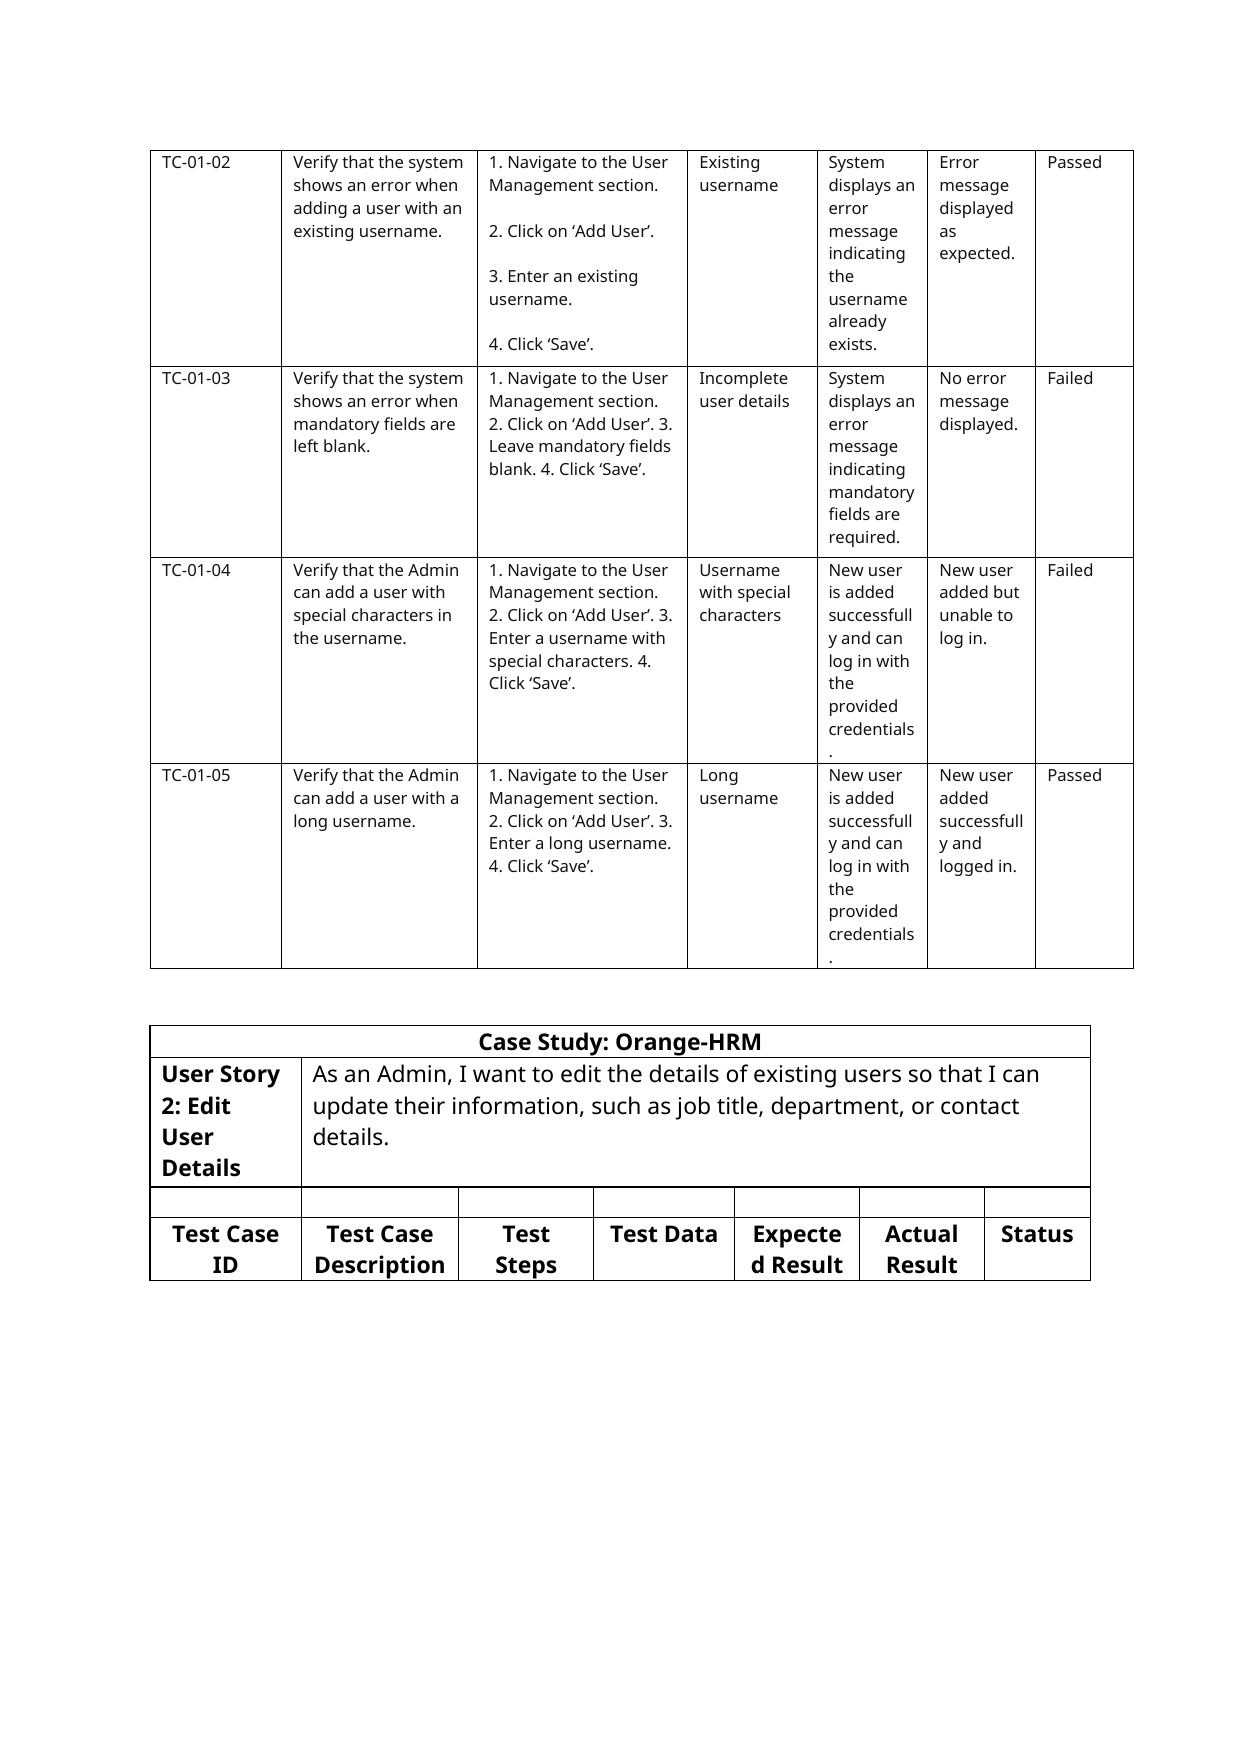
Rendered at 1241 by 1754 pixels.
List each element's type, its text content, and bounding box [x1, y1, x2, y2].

table_cell Verify that the system shows an error when adding a user with an existing username. [282, 151, 477, 366]
table_cell TC-01-04 [151, 558, 281, 763]
table_cell Failed [1036, 367, 1133, 557]
table_cell New user is added successfully and can log in with the provided credentials. [818, 764, 927, 968]
table_cell As an Admin, I want to edit the details of existing users so that I can update their information, such as job title, department, or contact details. [302, 1058, 1090, 1186]
table_cell TC-01-02 [151, 151, 281, 366]
table_cell Verify that the Admin can add a user with special characters in the username. [282, 558, 477, 763]
table_cell System displays an error message indicating mandatory fields are required. [818, 367, 927, 557]
table_cell Existing username [688, 151, 817, 366]
table_cell Verify that the Admin can add a user with a long username. [282, 764, 477, 968]
table_cell Incomplete user details [688, 367, 817, 557]
table_cell Test Case ID [151, 1218, 301, 1280]
table_cell Test Case Description [302, 1218, 458, 1280]
table_cell Error message displayed as expected. [928, 151, 1035, 366]
table_cell New user added but unable to log in. [928, 558, 1035, 763]
table_header Case Study: Orange-HRM [151, 1026, 1090, 1057]
table_cell New user added successfully and logged in. [928, 764, 1035, 968]
table_cell Status [985, 1218, 1090, 1280]
table_cell [459, 1188, 593, 1217]
table_cell New user is added successfully and can log in with the provided credentials. [818, 558, 927, 763]
table_cell [594, 1188, 734, 1217]
table_cell Actual Result [860, 1218, 984, 1280]
table_cell Verify that the system shows an error when mandatory fields are left blank. [282, 367, 477, 557]
table_cell Test Steps [459, 1218, 593, 1280]
table_cell 1. Navigate to the User Management section. 2. Click on ‘Add User’. 3. Enter an existing username. 4. Click ‘Save’. [478, 151, 687, 366]
table_cell Passed [1036, 764, 1133, 968]
table_cell [860, 1188, 984, 1217]
table_cell [735, 1188, 859, 1217]
table_cell TC-01-05 [151, 764, 281, 968]
table_cell Passed [1036, 151, 1133, 366]
table_cell [151, 1188, 301, 1217]
table_cell [302, 1188, 458, 1217]
table_cell TC-01-03 [151, 367, 281, 557]
table_cell Username with special characters [688, 558, 817, 763]
table_cell No error message displayed. [928, 367, 1035, 557]
table_cell 1. Navigate to the User Management section. 2. Click on ‘Add User’. 3. Enter a long username. 4. Click ‘Save’. [478, 764, 687, 968]
table_cell Long username [688, 764, 817, 968]
table_cell User Story 2: Edit User Details [151, 1058, 301, 1186]
table_cell [985, 1188, 1090, 1217]
table_cell Expected Result [735, 1218, 859, 1280]
table_cell Failed [1036, 558, 1133, 763]
table_cell System displays an error message indicating the username already exists. [818, 151, 927, 366]
table_cell 1. Navigate to the User Management section. 2. Click on ‘Add User’. 3. Enter a username with special characters. 4. Click ‘Save’. [478, 558, 687, 763]
table_cell Test Data [594, 1218, 734, 1280]
table_cell 1. Navigate to the User Management section. 2. Click on ‘Add User’. 3. Leave mandatory fields blank. 4. Click ‘Save’. [478, 367, 687, 557]
